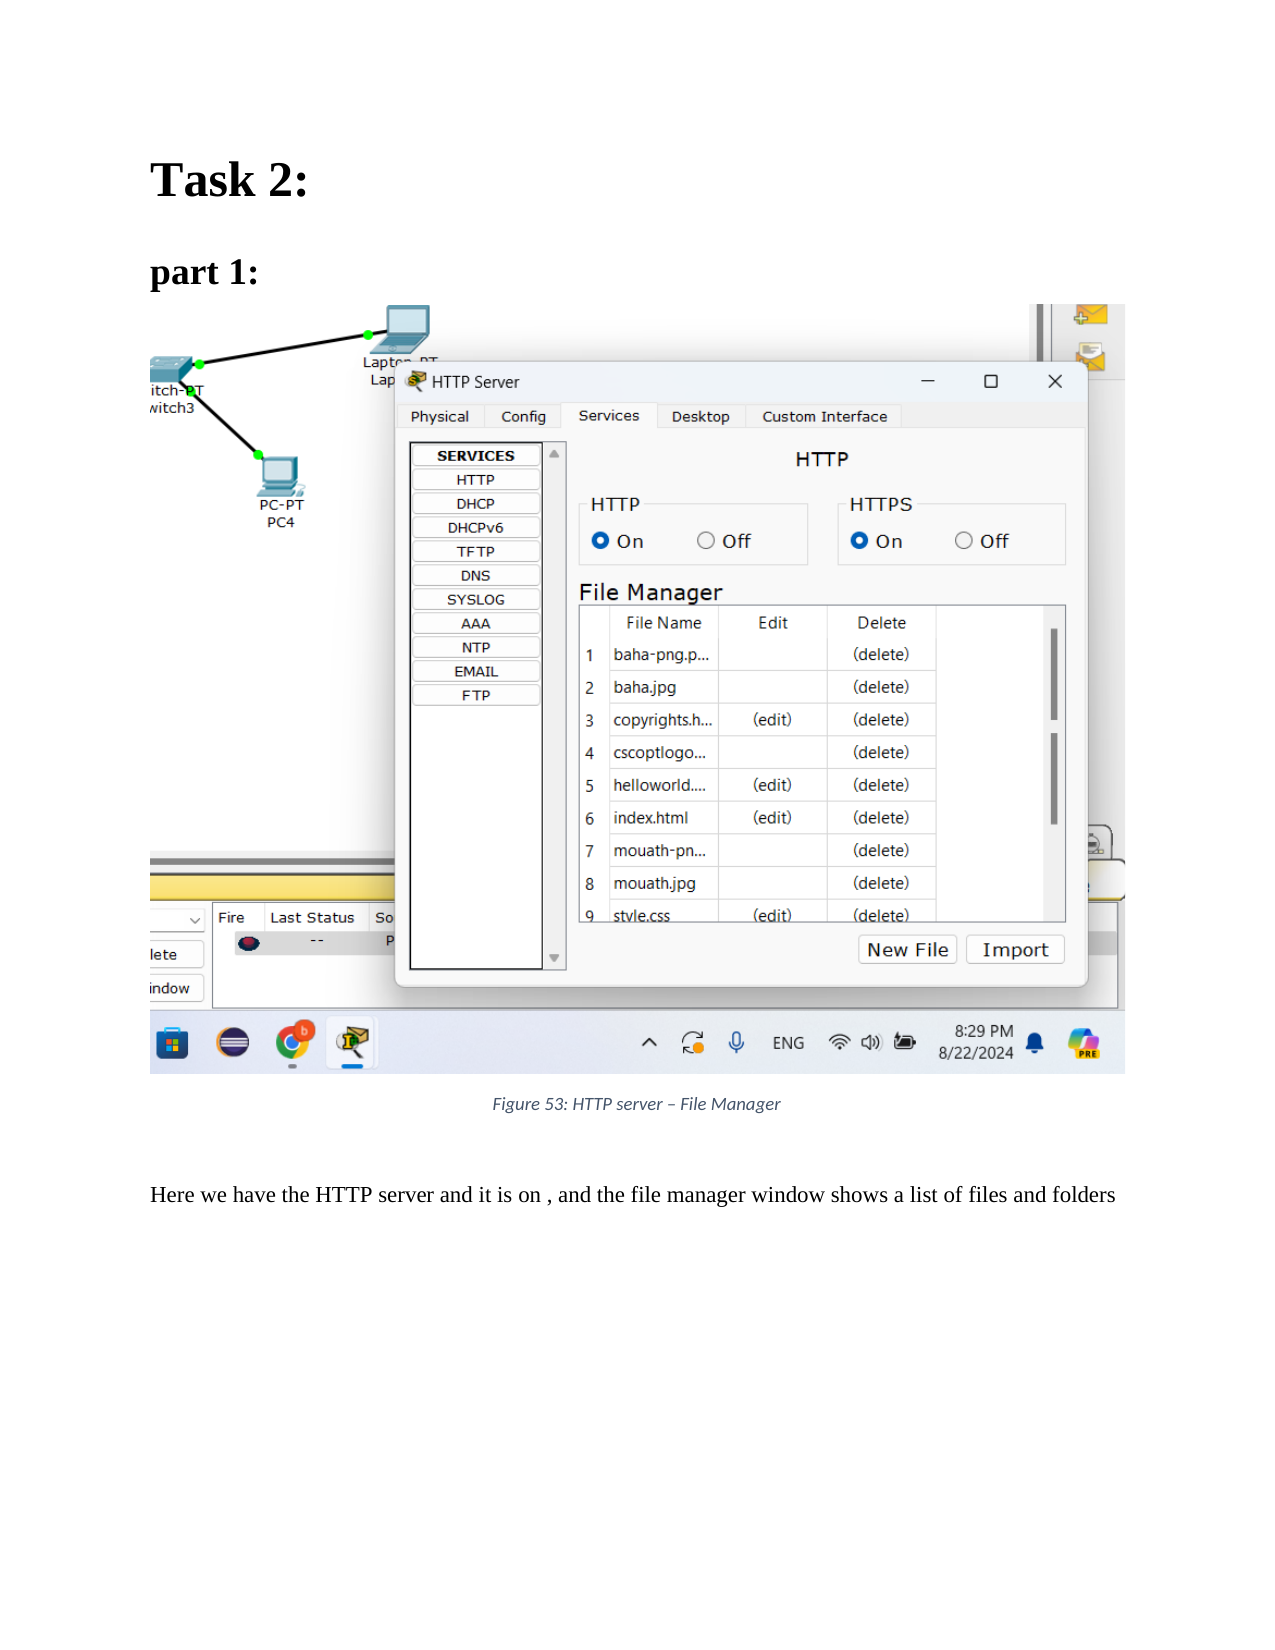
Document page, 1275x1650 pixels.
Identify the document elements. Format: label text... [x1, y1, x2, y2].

text Here we have the HTTP server and it is on , and the file manager window shows a list of files and folders [150, 1181, 1125, 1207]
picture [150, 304, 1125, 1074]
subtitle part 1: [150, 249, 1125, 293]
subtitle Task 2: [150, 150, 1125, 207]
